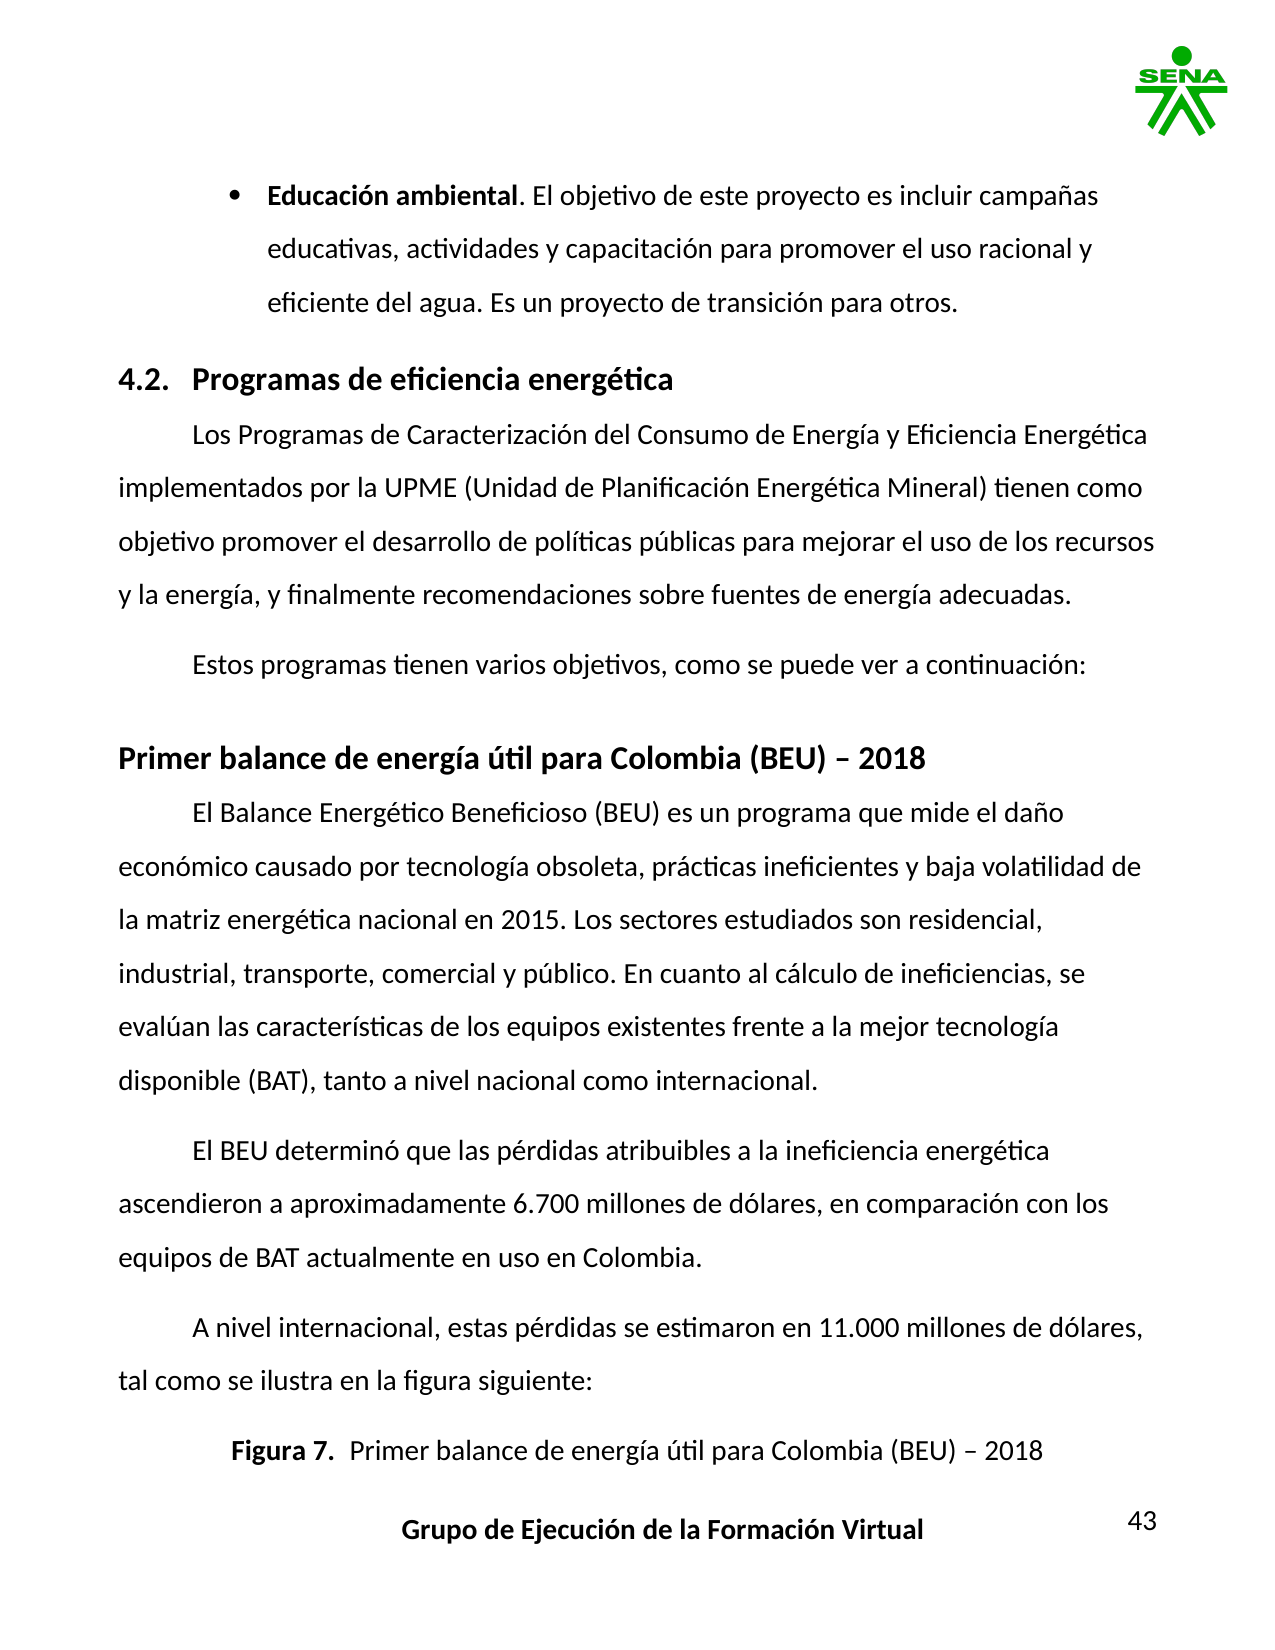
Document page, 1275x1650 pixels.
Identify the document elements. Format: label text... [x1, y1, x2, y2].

subtitle Primer balance de energía útil para Colombia (BEU) – 2018 [118, 737, 1157, 778]
text El Balance Energético Beneficioso (BEU) es un programa que mide el daño económico causado por tecnología obsoleta, prácticas ineficientes y baja volatilidad de la matriz energética nacional en 2015. Los sectores estudiados son residencial, industrial, transporte, comercial y público. En cuanto al cálculo de ineficiencias, se evalúan las características de los equipos existentes frente a la mejor tecnología disponible (BAT), tanto a nivel nacional como internacional. [118, 794, 1157, 1097]
text Primer balance de energía útil para Colombia (BEU) – 2018 [118, 1432, 1157, 1468]
subtitle Programas de eficiencia energética [118, 358, 1157, 399]
text Los Programas de Caracterización del Consumo de Energía y Eficiencia Energética implementados por la UPME (Unidad de Planificación Energética Mineral) tienen como objetivo promover el desarrollo de políticas públicas para mejorar el uso de los recursos y la energía, y finalmente recomendaciones sobre fuentes de energía adecuadas. [118, 416, 1157, 612]
picture [1135, 46, 1228, 136]
text Estos programas tienen varios objetivos, como se puede ver a continuación: [118, 646, 1157, 682]
text El BEU determinó que las pérdidas atribuibles a la ineficiencia energética ascendieron a aproximadamente 6.700 millones de dólares, en comparación con los equipos de BAT actualmente en uso en Colombia. [118, 1132, 1157, 1274]
text A nivel internacional, estas pérdidas se estimaron en 11.000 millones de dólares, tal como se ilustra en la figura siguiente: [118, 1309, 1157, 1398]
list Educación ambiental. El objetivo de este proyecto es incluir campañas educativas, actividades y capacitación para promover el uso racional y eficiente del agua. Es un proyecto de transición para otros. [229, 177, 1157, 320]
